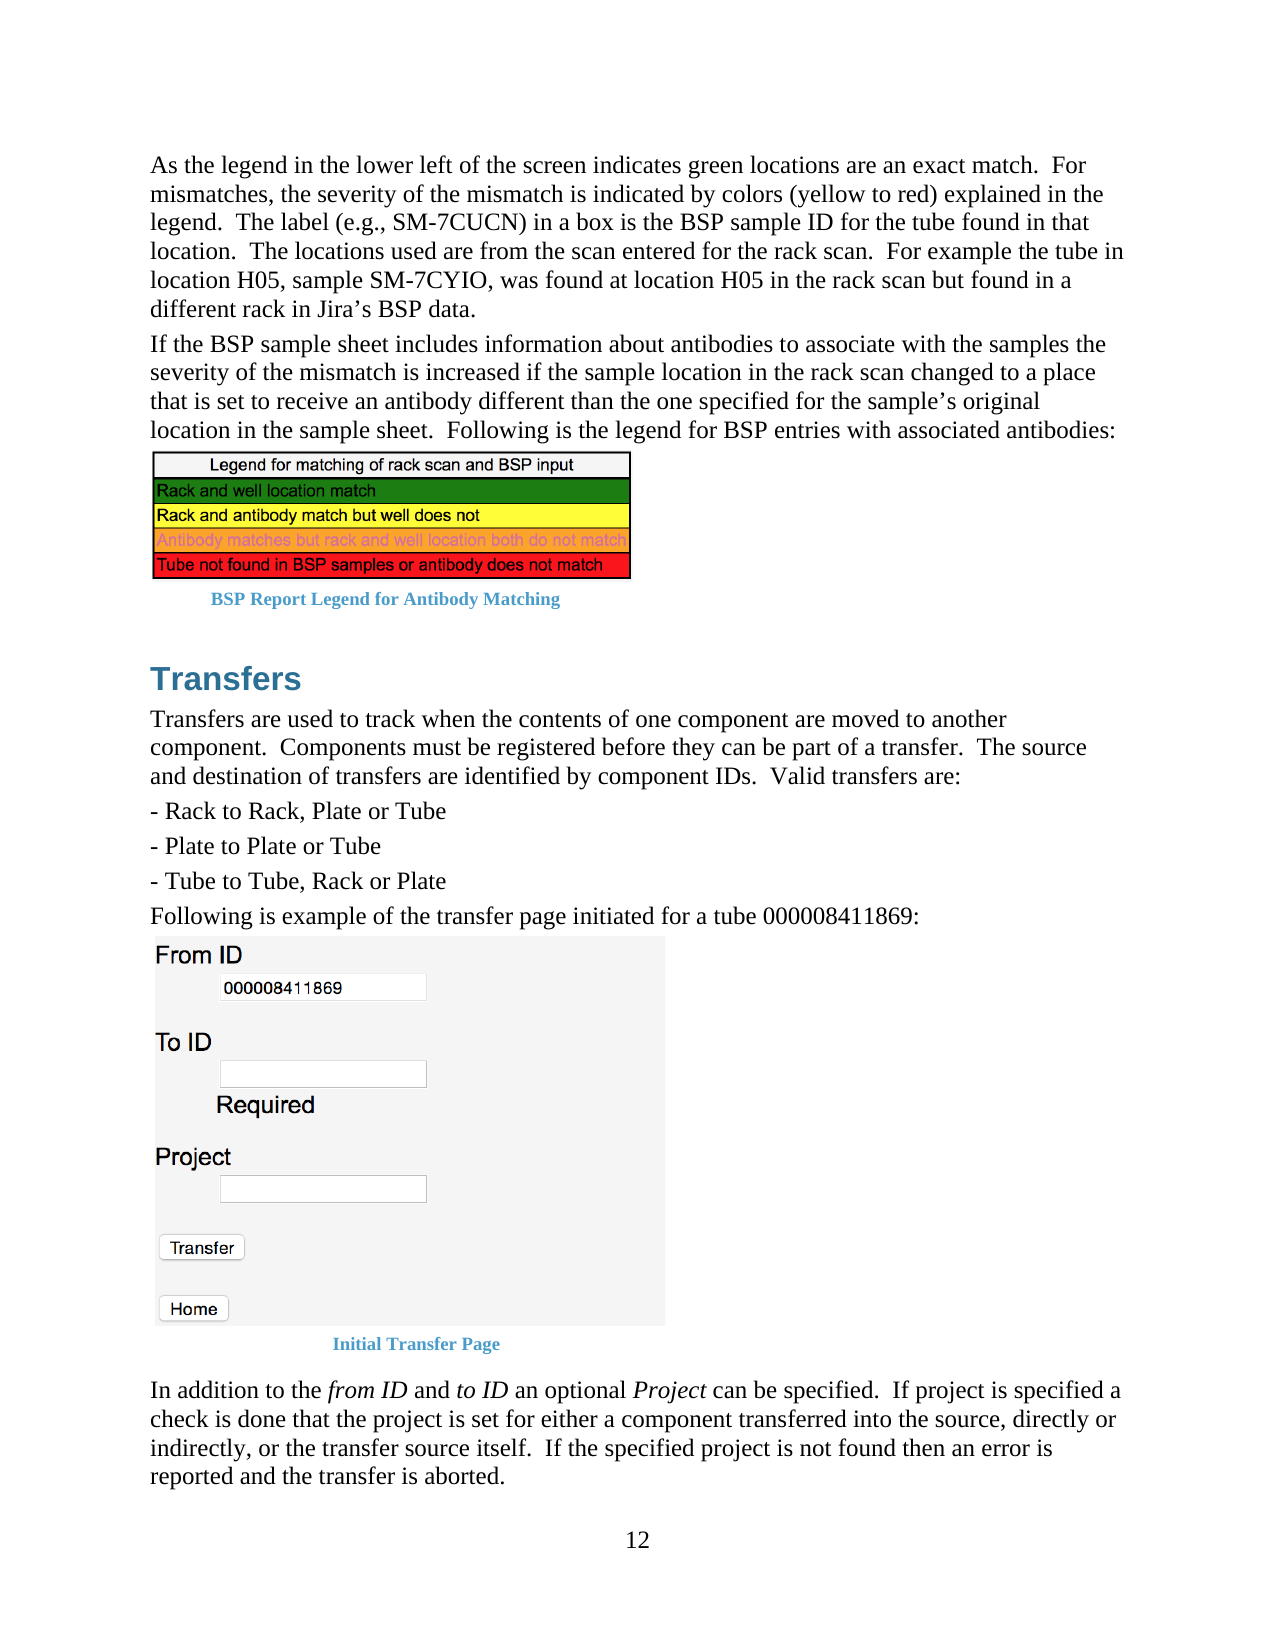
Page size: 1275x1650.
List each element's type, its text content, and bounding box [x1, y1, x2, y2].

subtitle Transfers [150, 659, 1125, 697]
text If the BSP sample sheet includes information about antibodies to associate with the samples the severity of the mismatch is increased if the sample location in the rack scan changed to a place that is set to receive an antibody different than the one specified for the sample’s original location in the sample sheet. Following is the legend for BSP entries with associated antibodies: [150, 329, 1125, 444]
text In addition to the from ID and to ID an optional Project can be specified. If project is specified a check is done that the project is set for either a component transferred into the source, directly or indirectly, or the transfer source itself. If the specified project is not found then an error is reported and the transfer is aborted. [150, 1375, 1125, 1490]
text Transfers are used to track when the contents of one component are moved to another component. Components must be registered before they can be part of a transfer. The source and destination of transfers are identified by component IDs. Valid transfers are: [150, 704, 1125, 790]
picture [150, 936, 666, 1327]
text As the legend in the lower left of the screen indicates green locations are an exact match. For mismatches, the severity of the mismatch is indicated by colors (yellow to red) explained in the legend. The label (e.g., SM-7CUCN) in a box is the BSP sample ID for the tube found in that location. The locations used are from the scan entered for the rack scan. For example the tube in location H05, sample SM-7CYIO, was found at location H05 in the rack scan but found in a different rack in Jira’s BSP data. [150, 150, 1125, 322]
text - Tube to Tube, Rack or Plate [150, 866, 1125, 895]
picture [150, 450, 633, 582]
text - Plate to Plate or Tube [150, 831, 1125, 860]
text BSP Report Legend for Antibody Matching [150, 587, 1125, 609]
text - Rack to Rack, Plate or Tube [150, 796, 1125, 825]
text Initial Transfer Page [150, 1333, 1125, 1354]
text Following is example of the transfer page initiated for a tube 000008411869: [150, 901, 1125, 930]
